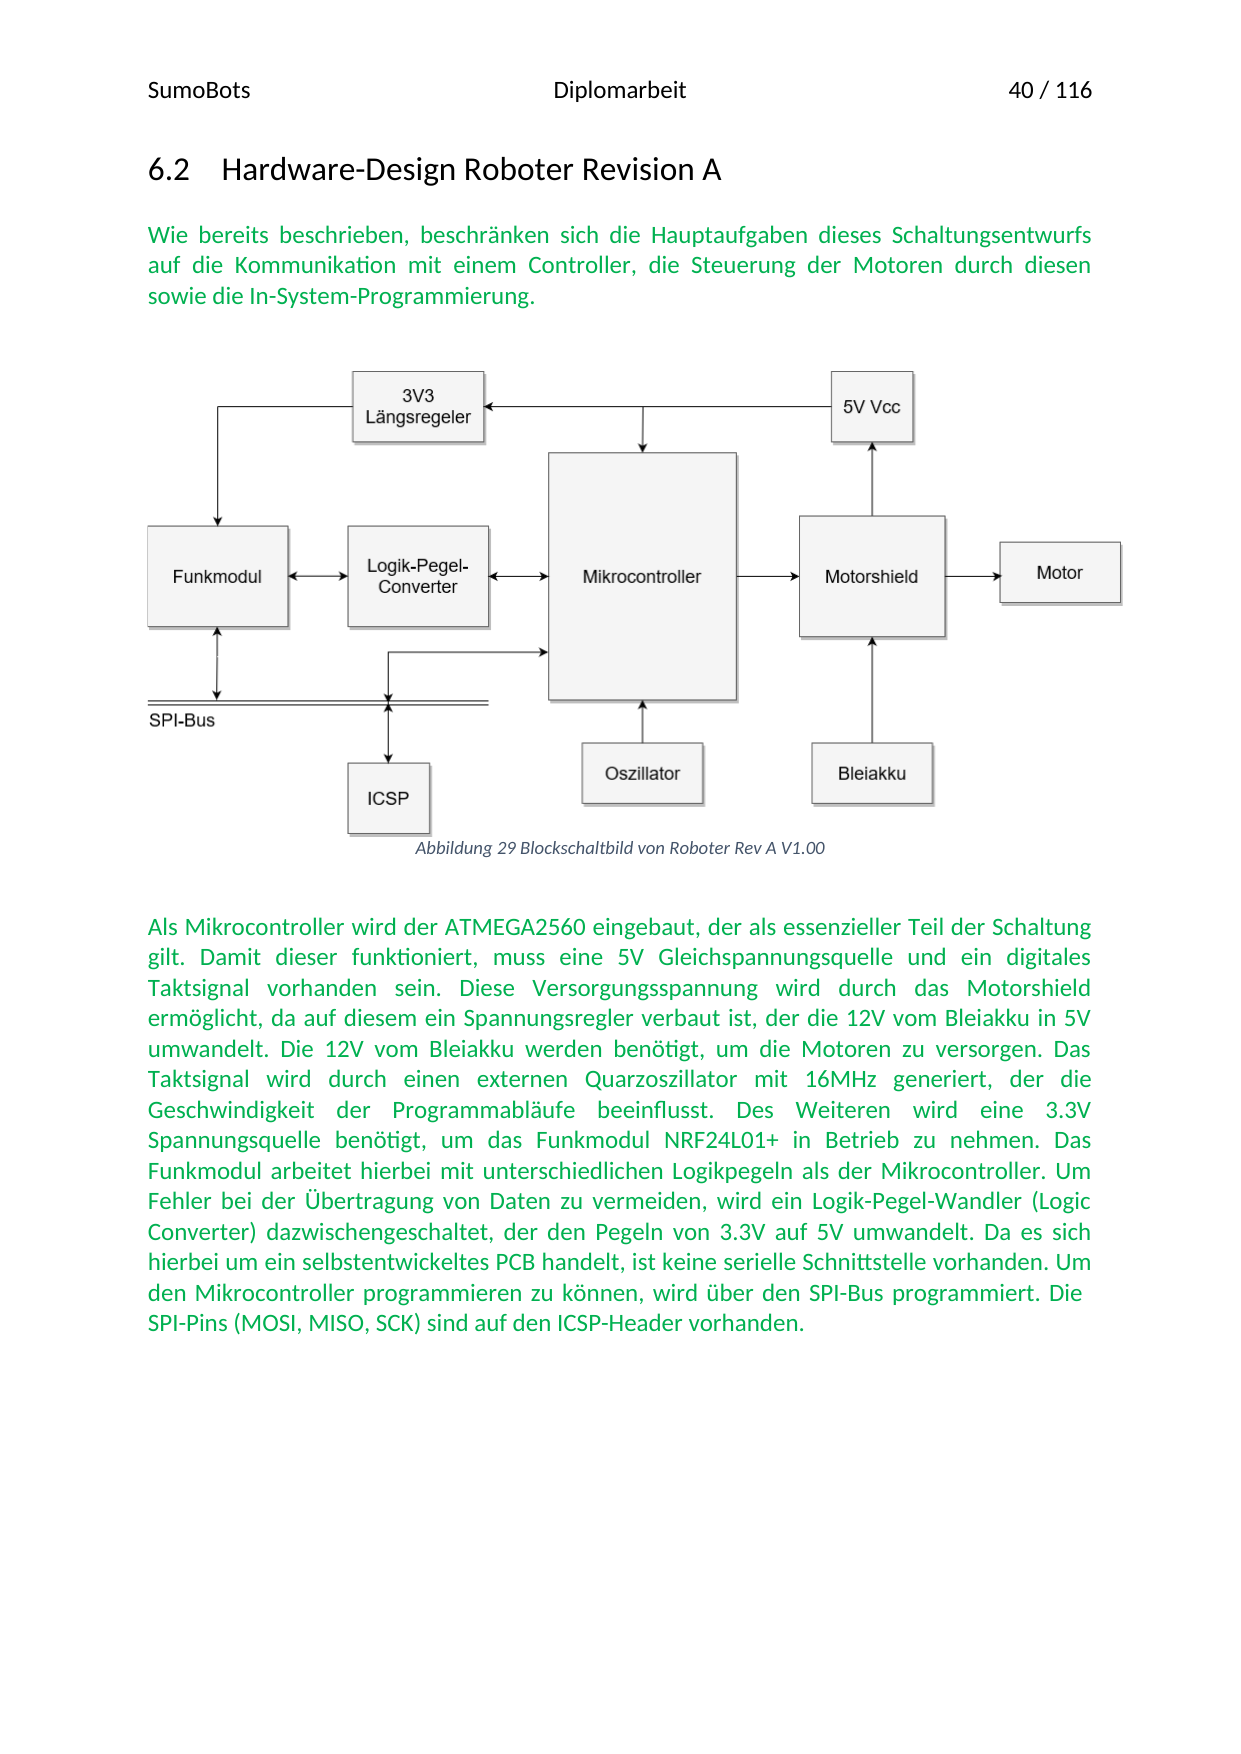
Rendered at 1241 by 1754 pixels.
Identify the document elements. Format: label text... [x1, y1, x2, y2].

text Als Mikrocontroller wird der ATMEGA2560 eingebaut, der als essenzieller Teil der Schaltung gilt. Damit dieser funktioniert, muss eine 5V Gleichspannungsquelle und ein digitales Taktsignal vorhanden sein. Diese Versorgungsspannung wird durch das Motorshield ermöglicht, da auf diesem ein Spannungsregler verbaut ist, der die 12V vom Bleiakku in 5V umwandelt. Die 12V vom Bleiakku werden benötigt, um die Motoren zu versorgen. Das Taktsignal wird durch einen externen Quarzoszillator mit 16MHz generiert, der die Geschwindigkeit der Programmabläufe beeinflusst. Des Weiteren wird eine 3.3V Spannungsquelle benötigt, um das Funkmodul NRF24L01+ in Betrieb zu nehmen. Das Funkmodul arbeitet hierbei mit unterschiedlichen Logikpegeln als der Mikrocontroller. Um Fehler bei der Übertragung von Daten zu vermeiden, wird ein Logik-Pegel-Wandler (Logic Converter) dazwischengeschaltet, der den Pegeln von 3.3V auf 5V umwandelt. Da es sich hierbei um ein selbstentwickeltes PCB handelt, ist keine serielle Schnittstelle vorhanden. Um den Mikrocontroller programmieren zu können, wird über den SPI-Bus programmiert. Die SPI-Pins (MOSI, MISO, SCK) sind auf den ICSP-Header vorhanden. [148, 911, 1093, 1338]
subtitle Hardware-Design Roboter Revision A [148, 148, 1093, 188]
text Wie bereits beschrieben, beschränken sich die Hauptaufgaben dieses Schaltungsentwurfs auf die Kommunikation mit einem Controller, die Steuerung der Motoren durch diesen sowie die In-System-Programmierung. [148, 219, 1093, 310]
picture [147, 371, 1123, 837]
